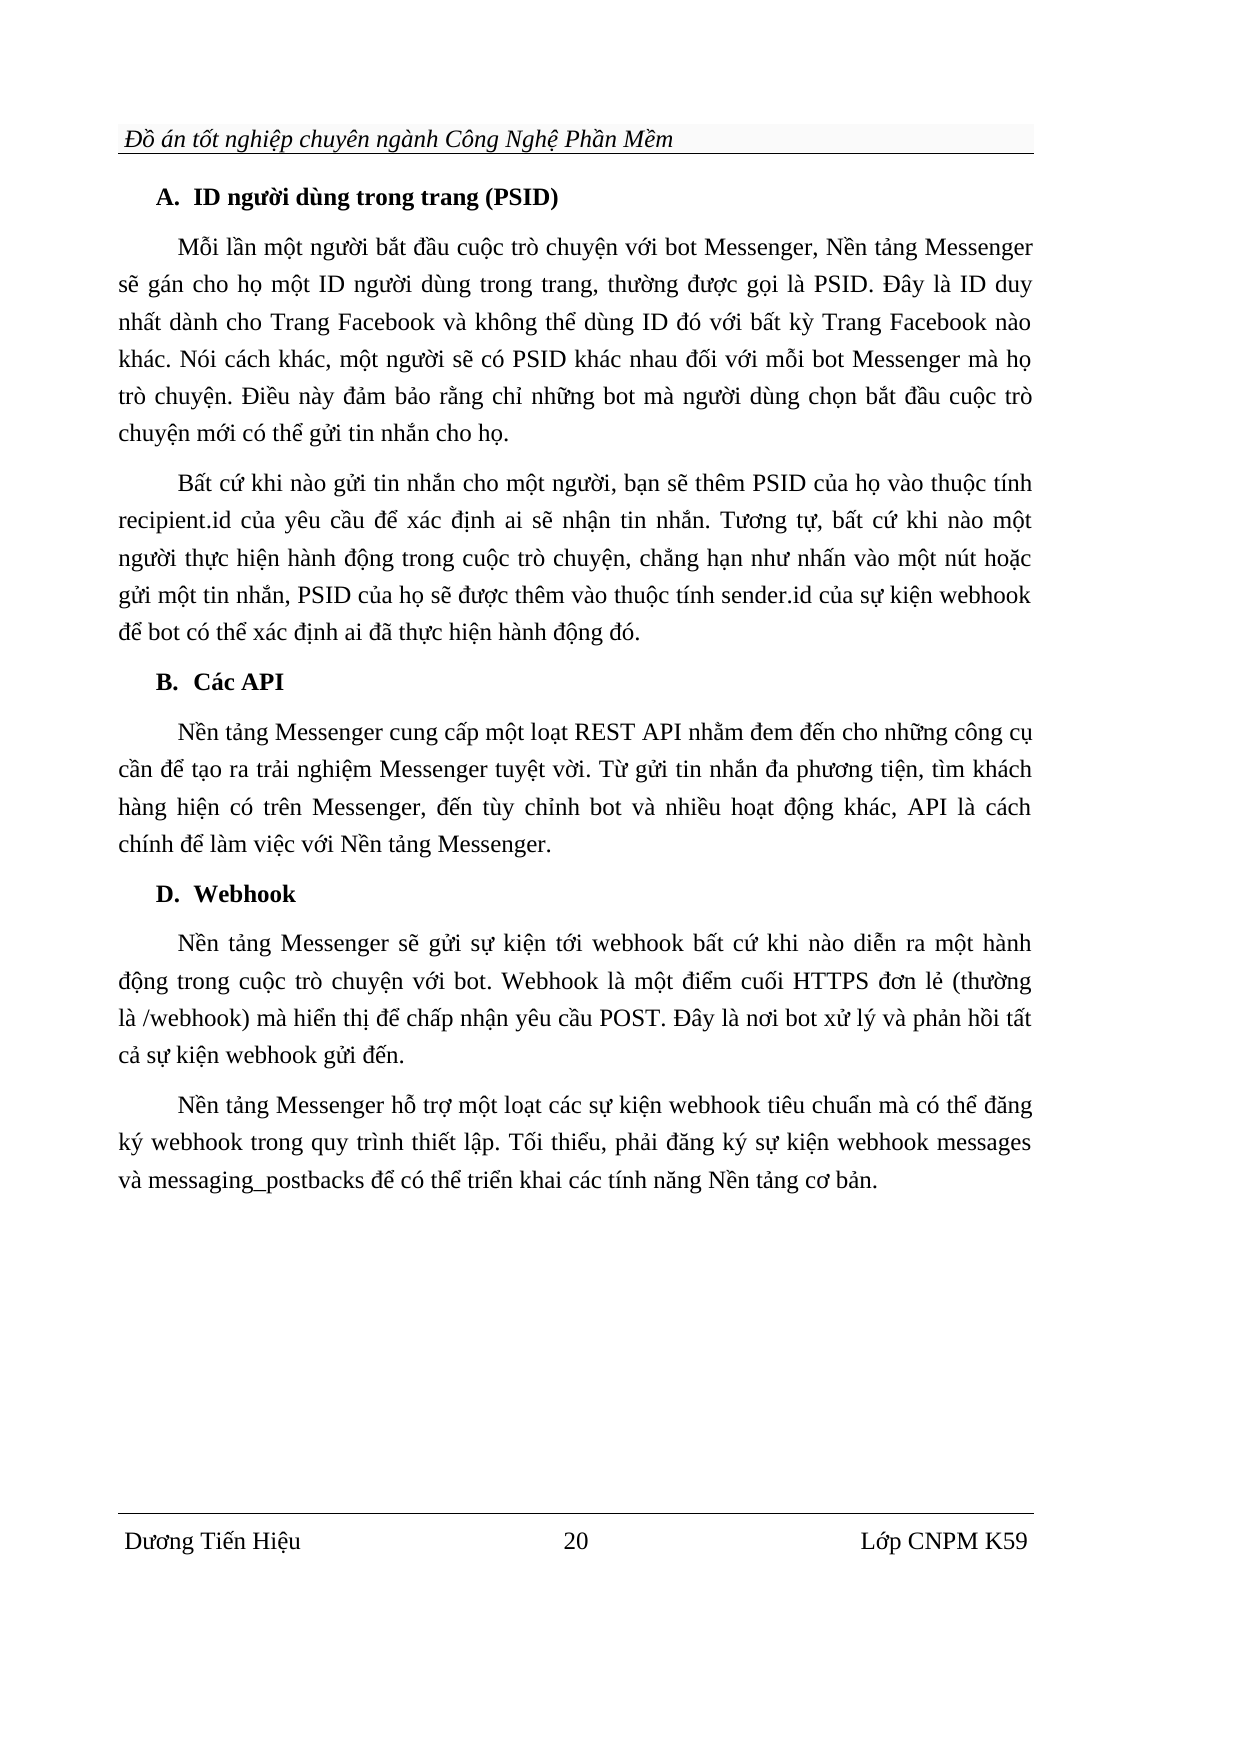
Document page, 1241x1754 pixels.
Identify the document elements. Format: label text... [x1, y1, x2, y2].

text Bất cứ khi nào gửi tin nhắn cho một người, bạn sẽ thêm PSID của họ vào thuộc tính recipient.id của yêu cầu để xác định ai sẽ nhận tin nhắn. Tương tự, bất cứ khi nào một người thực hiện hành động trong cuộc trò chuyện, chẳng hạn như nhấn vào một nút hoặc gửi một tin nhắn, PSID của họ sẽ được thêm vào thuộc tính sender.id của sự kiện webhook để bot có thể xác định ai đã thực hiện hành động đó. [118, 468, 1033, 646]
text Nền tảng Messenger sẽ gửi sự kiện tới webhook bất cứ khi nào diễn ra một hành động trong cuộc trò chuyện với bot. Webhook là một điểm cuối HTTPS đơn lẻ (thường là /webhook) mà hiển thị để chấp nhận yêu cầu POST. Đây là nơi bot xử lý và phản hồi tất cả sự kiện webhook gửi đến. [118, 928, 1033, 1069]
text Nền tảng Messenger hỗ trợ một loạt các sự kiện webhook tiêu chuẩn mà có thể đăng ký webhook trong quy trình thiết lập. Tối thiểu, phải đăng ký sự kiện webhook messages và messaging_postbacks để có thể triển khai các tính năng Nền tảng cơ bản. [118, 1090, 1033, 1193]
subtitle Các API [156, 667, 1033, 696]
subtitle Webhook [156, 879, 1033, 907]
text Mỗi lần một người bắt đầu cuộc trò chuyện với bot Messenger, Nền tảng Messenger sẽ gán cho họ một ID người dùng trong trang, thường được gọi là PSID. Đây là ID duy nhất dành cho Trang Facebook và không thể dùng ID đó với bất kỳ Trang Facebook nào khác. Nói cách khác, một người sẽ có PSID khác nhau đối với mỗi bot Messenger mà họ trò chuyện. Điều này đảm bảo rằng chỉ những bot mà người dùng chọn bắt đầu cuộc trò chuyện mới có thể gửi tin nhắn cho họ. [118, 232, 1033, 447]
subtitle ID người dùng trong trang (PSID) [156, 182, 1033, 211]
text Nền tảng Messenger cung cấp một loạt REST API nhằm đem đến cho những công cụ cần để tạo ra trải nghiệm Messenger tuyệt vời. Từ gửi tin nhắn đa phương tiện, tìm khách hàng hiện có trên Messenger, đến tùy chỉnh bot và nhiều hoạt động khác, API là cách chính để làm việc với Nền tảng Messenger. [118, 717, 1033, 858]
